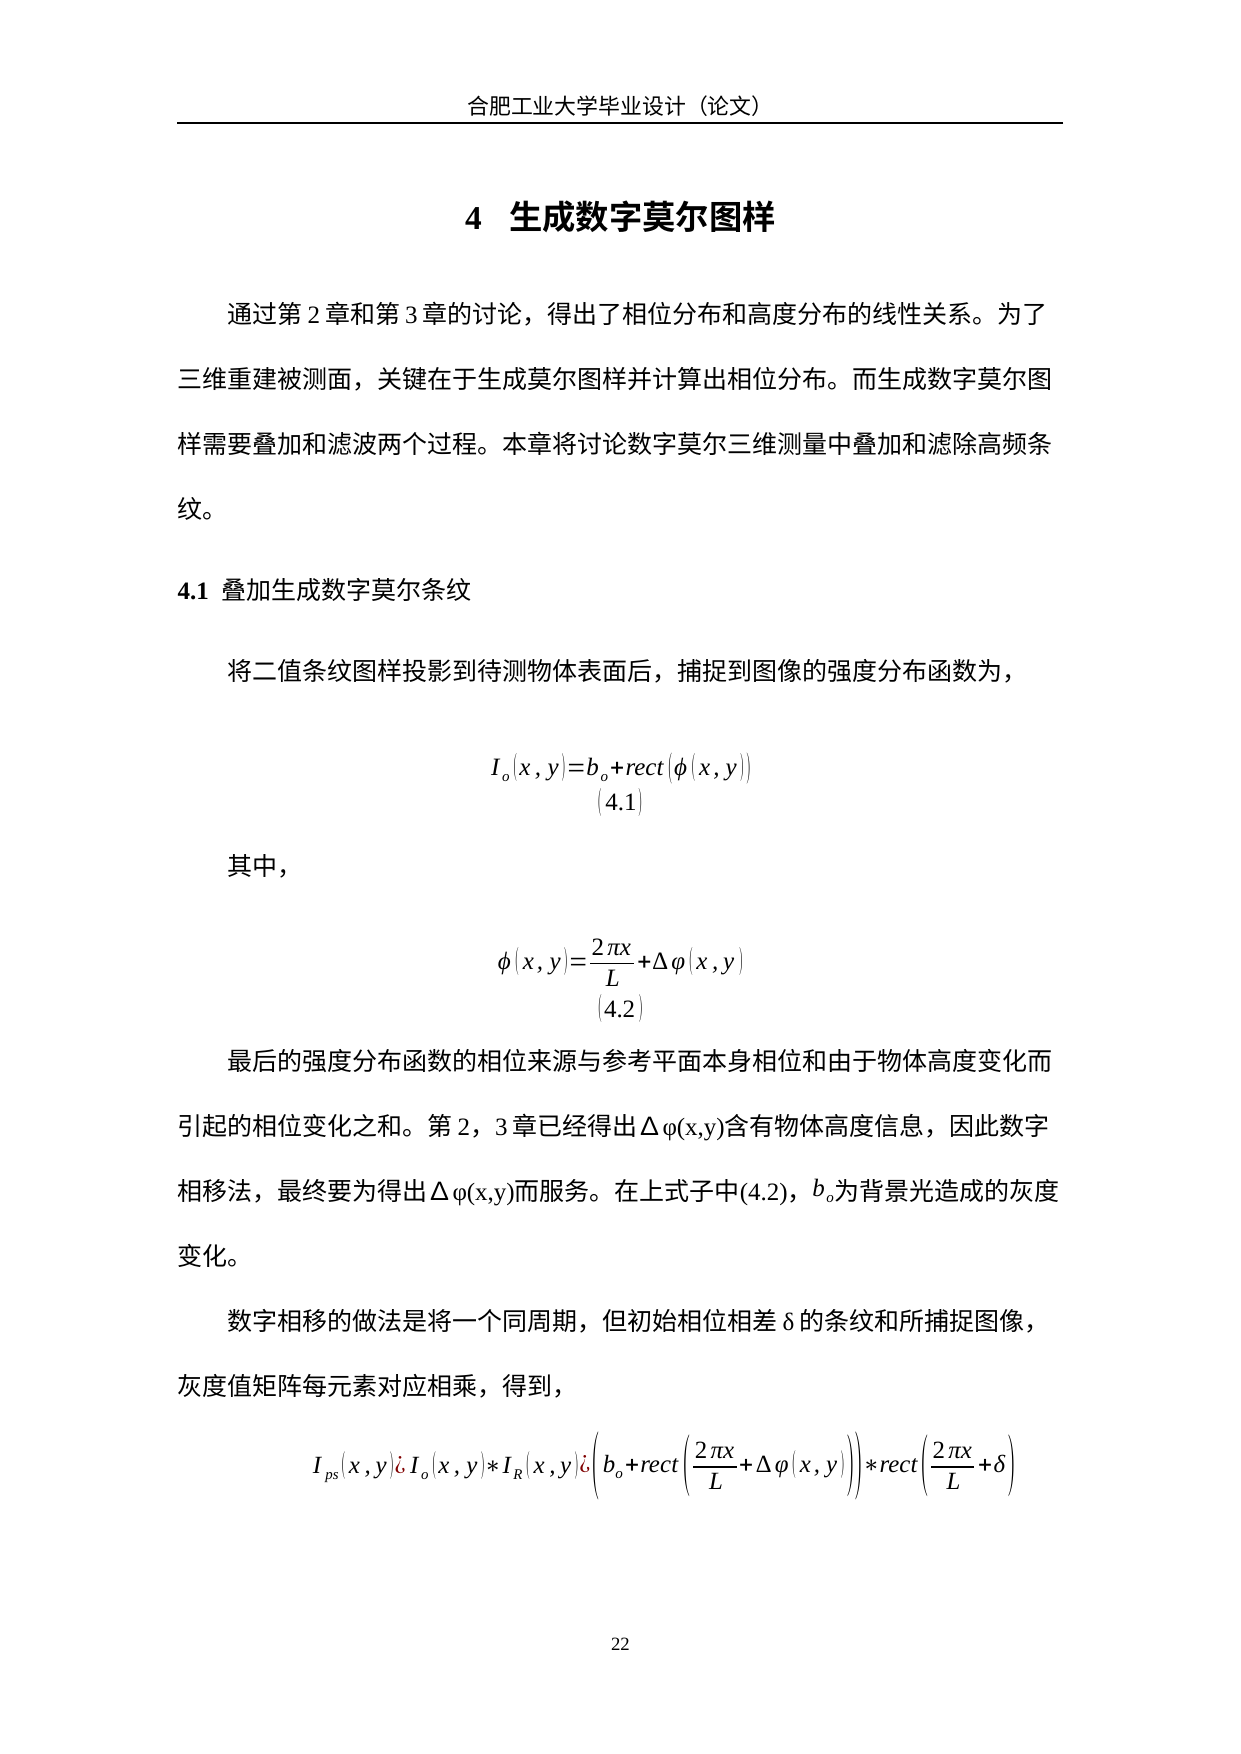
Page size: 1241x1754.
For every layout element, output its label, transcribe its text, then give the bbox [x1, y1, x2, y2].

text 叠加生成数字莫尔条纹 [177, 556, 1063, 621]
text 其中， [177, 832, 1063, 897]
text 生成数字莫尔图样 [177, 182, 1063, 247]
text 通过第2章和第3章的讨论，得出了相位分布和高度分布的线性关系。为了三维重建被测面，关键在于生成莫尔图样并计算出相位分布。而生成数字莫尔图样需要叠加和滤波两个过程。本章将讨论数字莫尔三维测量中叠加和滤除高频条纹。 [177, 280, 1063, 540]
text 将二值条纹图样投影到待测物体表面后，捕捉到图像的强度分布函数为， [177, 637, 1063, 702]
text 数字相移的做法是将一个同周期，但初始相位相差δ的条纹和所捕捉图像，灰度值矩阵每元素对应相乘，得到， [177, 1287, 1063, 1417]
text 最后的强度分布函数的相位来源与参考平面本身相位和由于物体高度变化而引起的相位变化之和。第2，3章已经得出∆φ(x,y)含有物体高度信息，因此数字相移法，最终要为得出∆φ(x,y)而服务。在上式子中(4.2)，为背景光造成的灰度变化。 [177, 1027, 1063, 1287]
